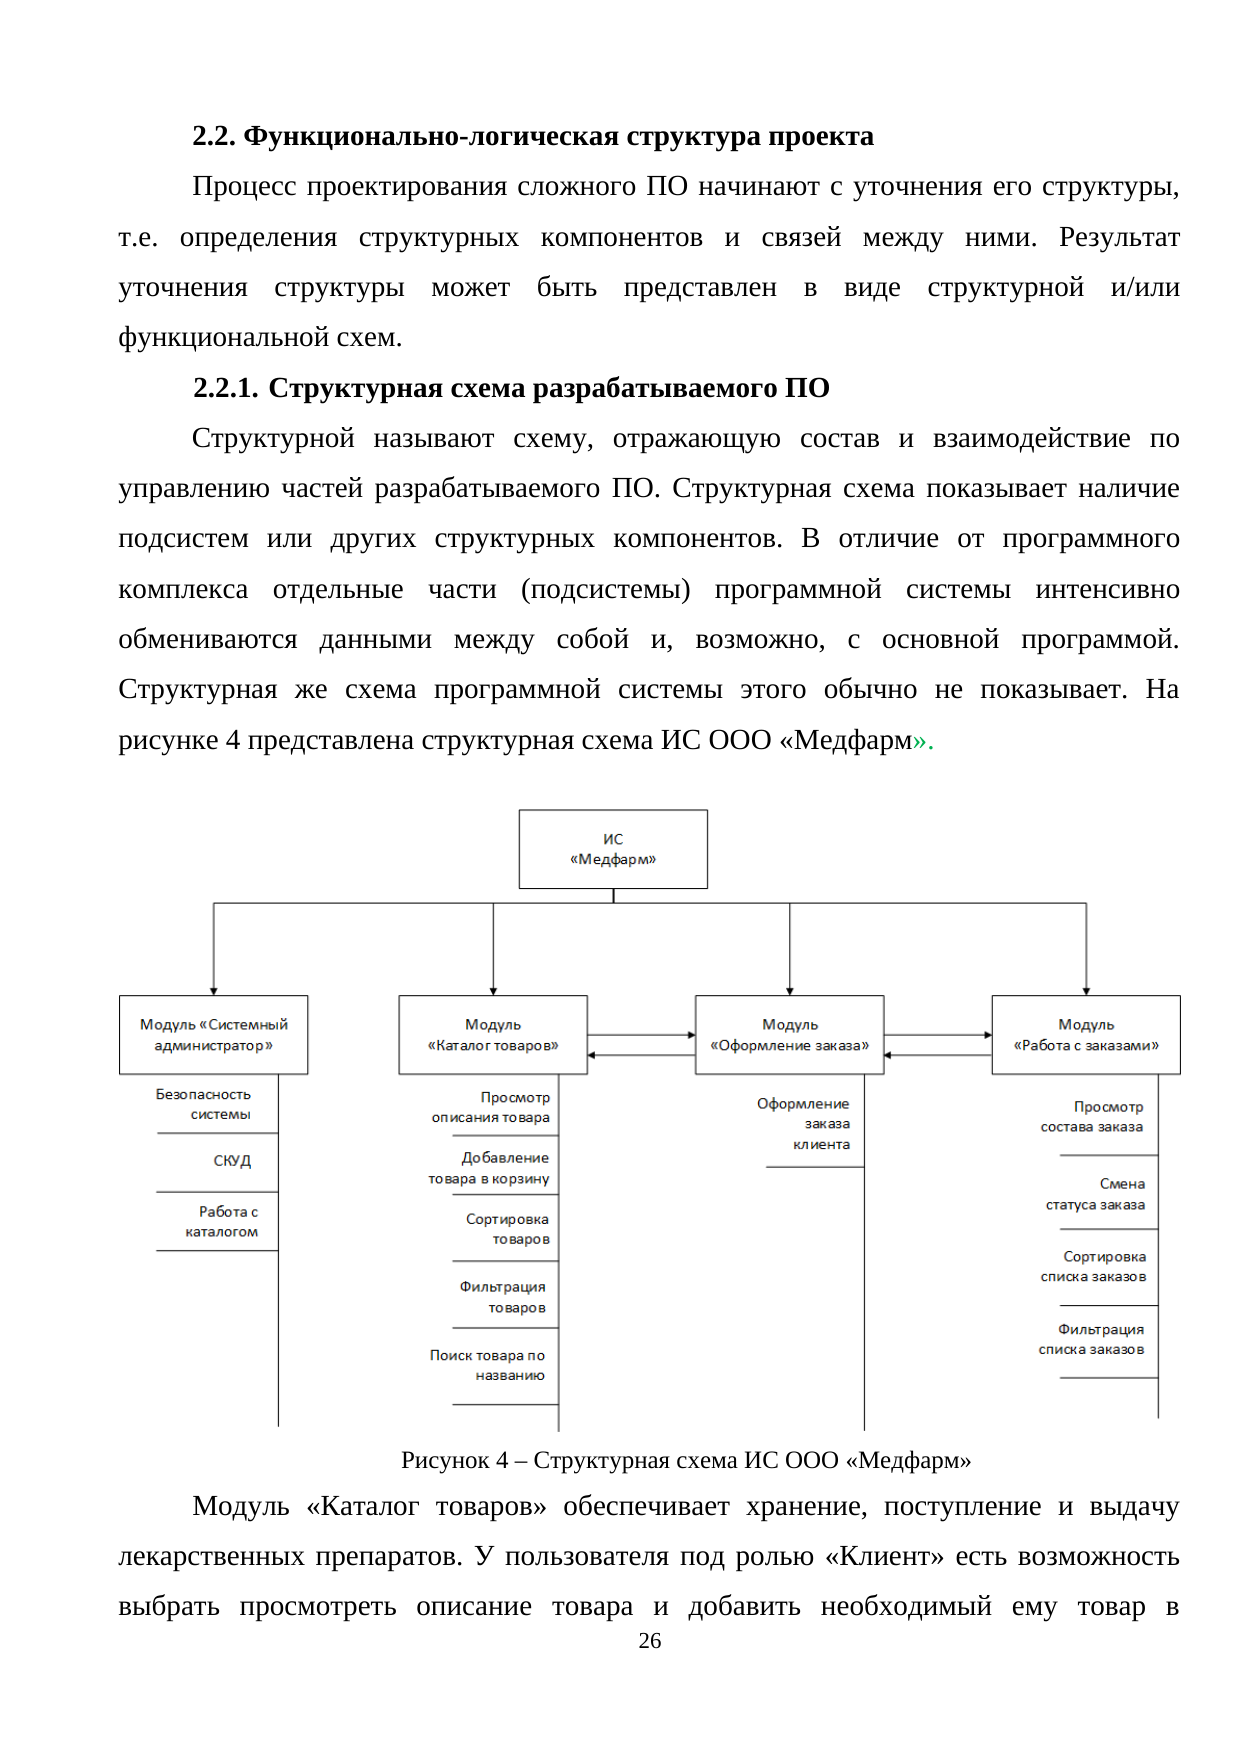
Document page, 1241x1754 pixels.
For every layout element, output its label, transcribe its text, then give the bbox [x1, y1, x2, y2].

text Процесс проектирования сложного ПО начинают с уточнения его структуры, т.е. определения структурных компонентов и связей между ними. Результат уточнения структуры может быть представлен в виде структурной и/или функциональной схем. [118, 168, 1181, 353]
text Структурной называют схему, отражающую состав и взаимодействие по управлению частей разрабатываемого ПО. Структурная схема показывает наличие подсистем или других структурных компонентов. В отличие от программного комплекса отдельные части (подсистемы) программной системы интенсивно обмениваются данными между собой и, возможно, с основной программой. Структурная же схема программной системы этого обычно не показывает. На рисунке 4 представлена структурная схема ИС ООО «Медфарм». [118, 420, 1181, 755]
picture [118, 809, 1182, 1432]
subtitle Структурная схема разрабатываемого ПО [193, 370, 1181, 403]
text Рисунок 4 – Структурная схема ИС ООО «Медфарм» [118, 1445, 1181, 1473]
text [118, 1488, 1181, 1622]
subtitle 2.2. Функционально-логическая структура проекта [192, 118, 1181, 152]
